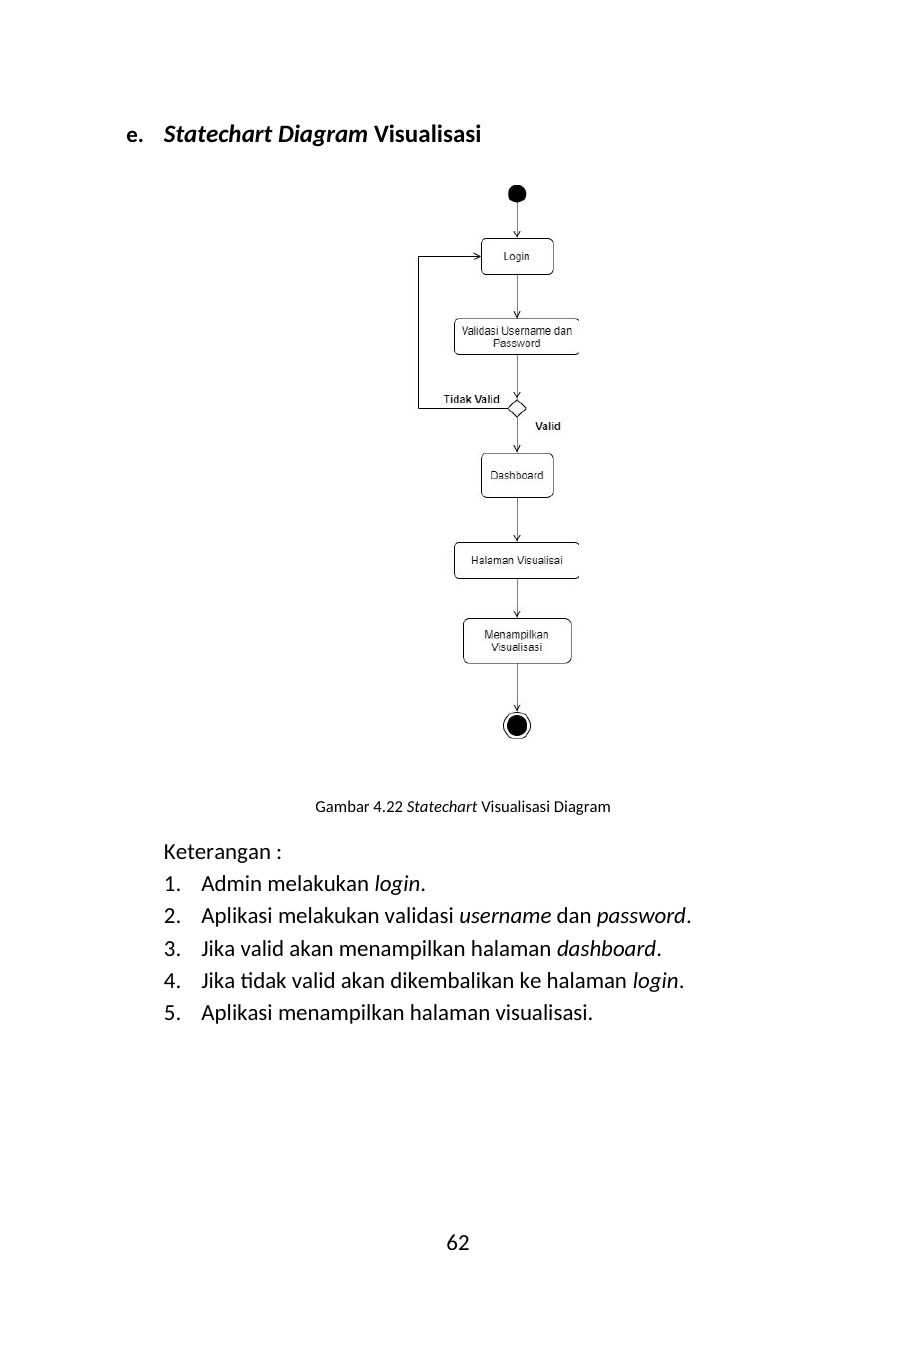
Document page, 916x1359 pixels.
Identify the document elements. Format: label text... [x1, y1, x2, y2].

list Keterangan : [164, 837, 827, 865]
text Gambar 4.22 Statechart Visualisasi Diagram [99, 796, 827, 816]
subtitle Statechart Diagram Visualisasi [126, 118, 827, 149]
list Jika tidak valid akan dikembalikan ke halaman login. [164, 966, 827, 994]
list Jika valid akan menampilkan halaman dashboard. [164, 934, 827, 962]
picture [411, 185, 579, 739]
list Aplikasi menampilkan halaman visualisasi. [164, 998, 827, 1026]
list Aplikasi melakukan validasi username dan password. [164, 902, 827, 929]
list Admin melakukan login. [164, 869, 827, 897]
